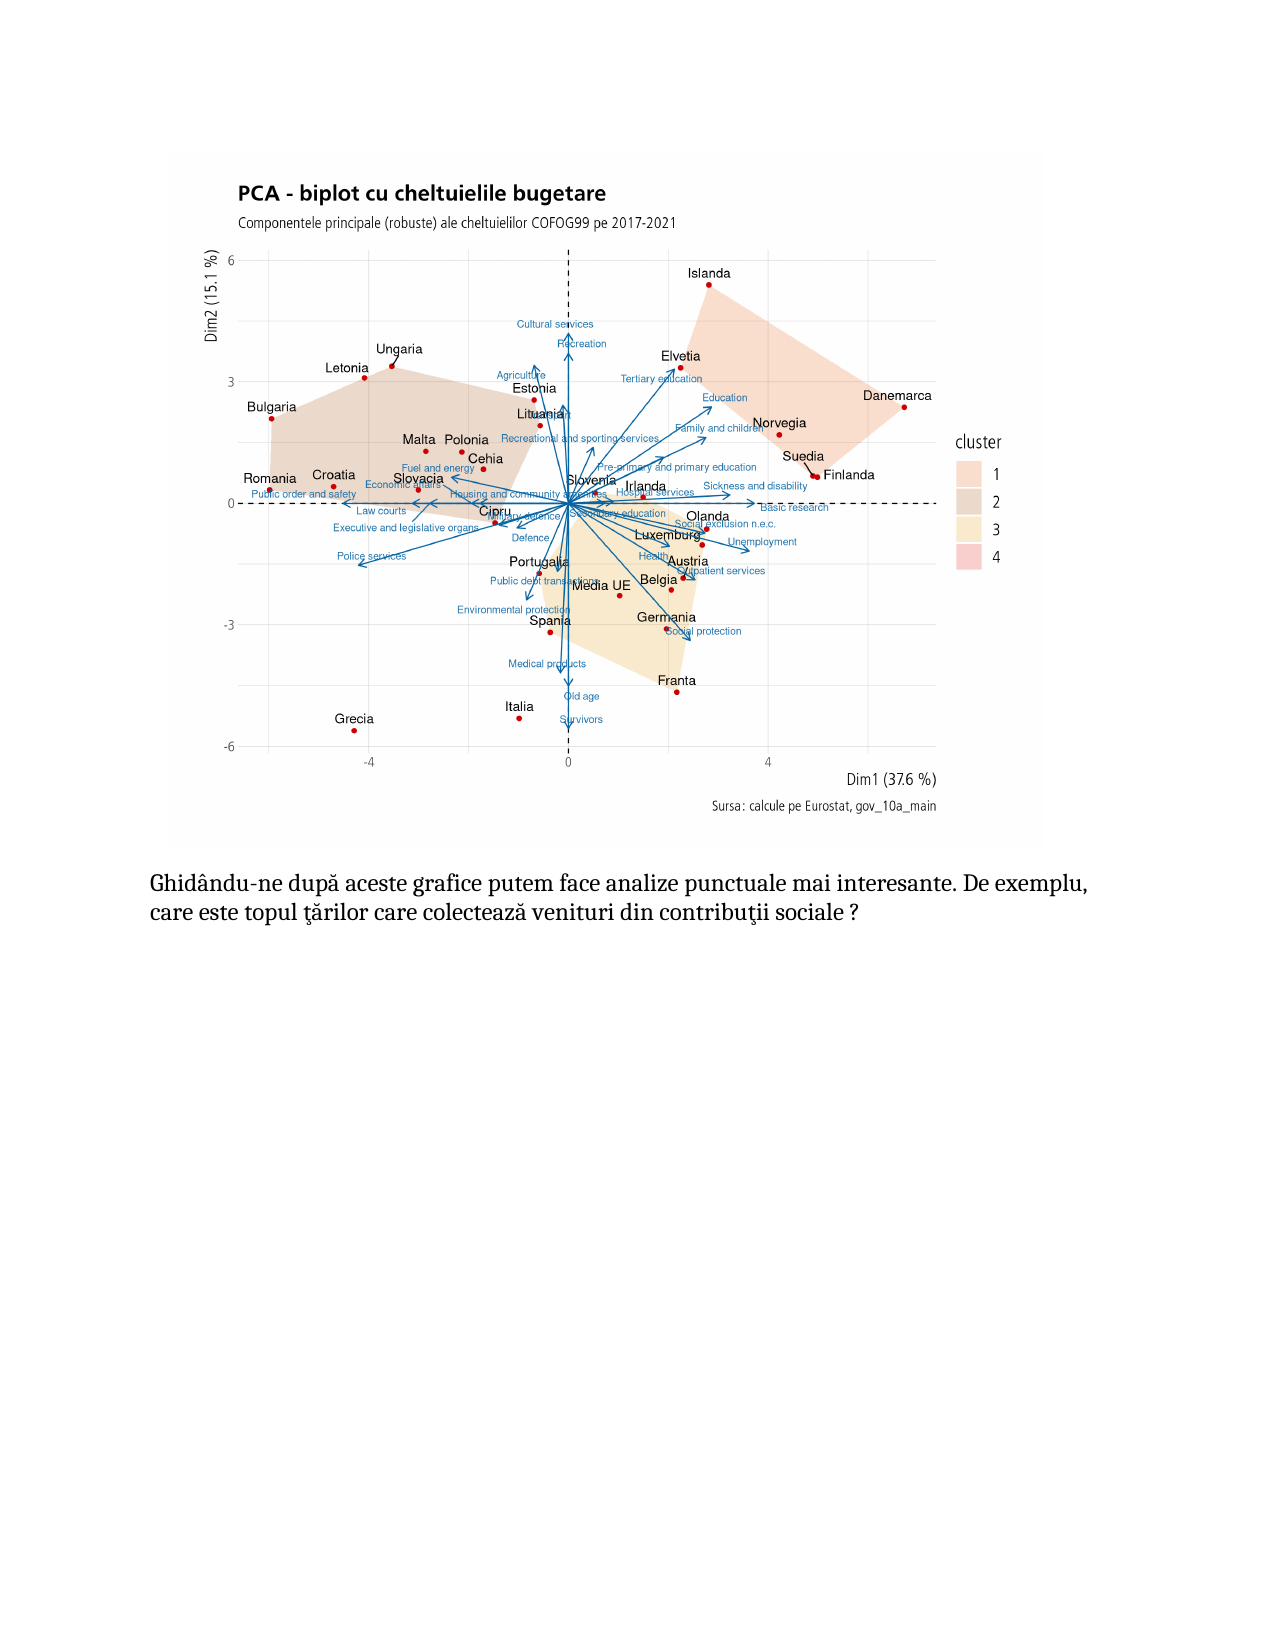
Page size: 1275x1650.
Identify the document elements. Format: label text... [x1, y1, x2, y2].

text Ghidându-ne după aceste grafice putem face analize punctuale mai interesante. De exemplu, care este topul ţărilor care colectează venituri din contribuţii sociale ? [150, 869, 1125, 926]
picture [168, 150, 1044, 850]
